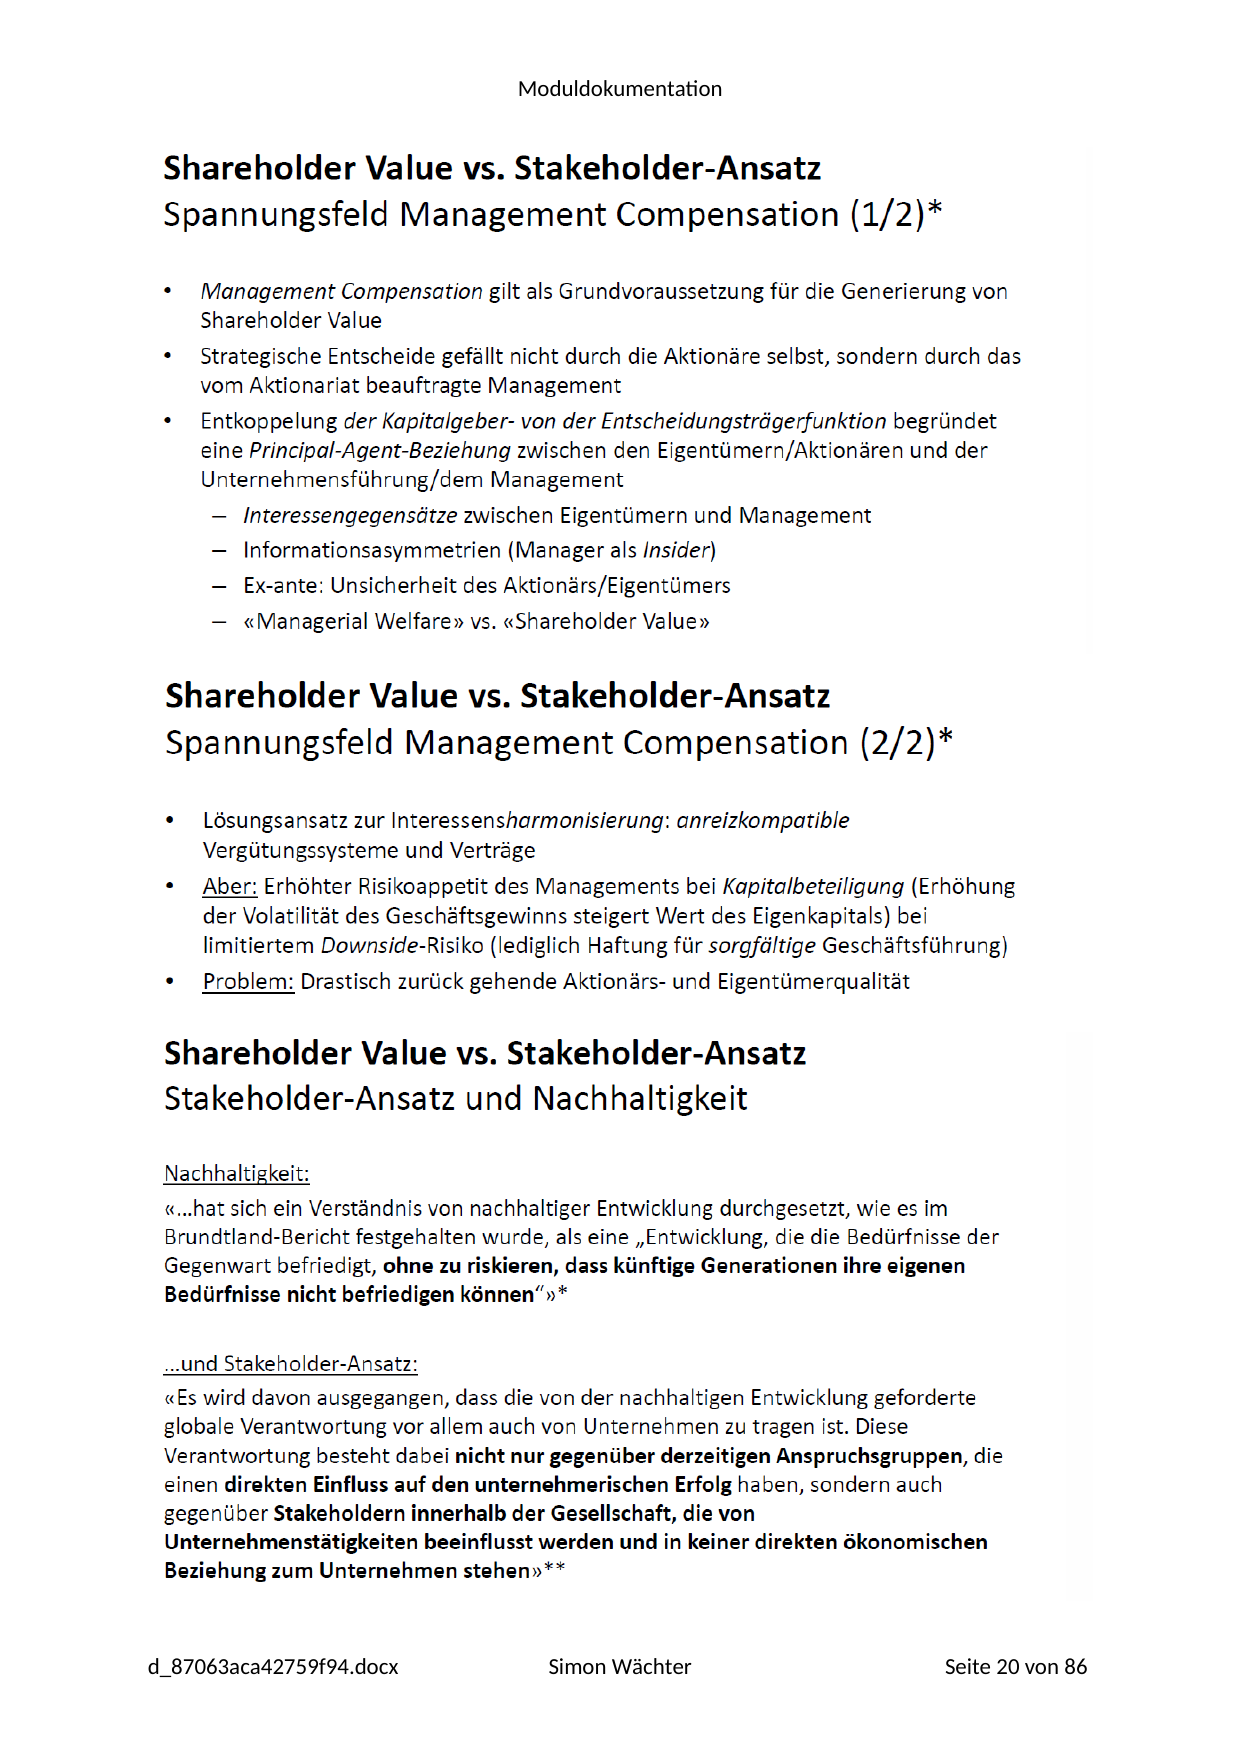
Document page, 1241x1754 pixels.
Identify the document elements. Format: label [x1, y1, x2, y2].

picture [147, 147, 1093, 654]
picture [147, 672, 1093, 1014]
picture [147, 1032, 1093, 1601]
